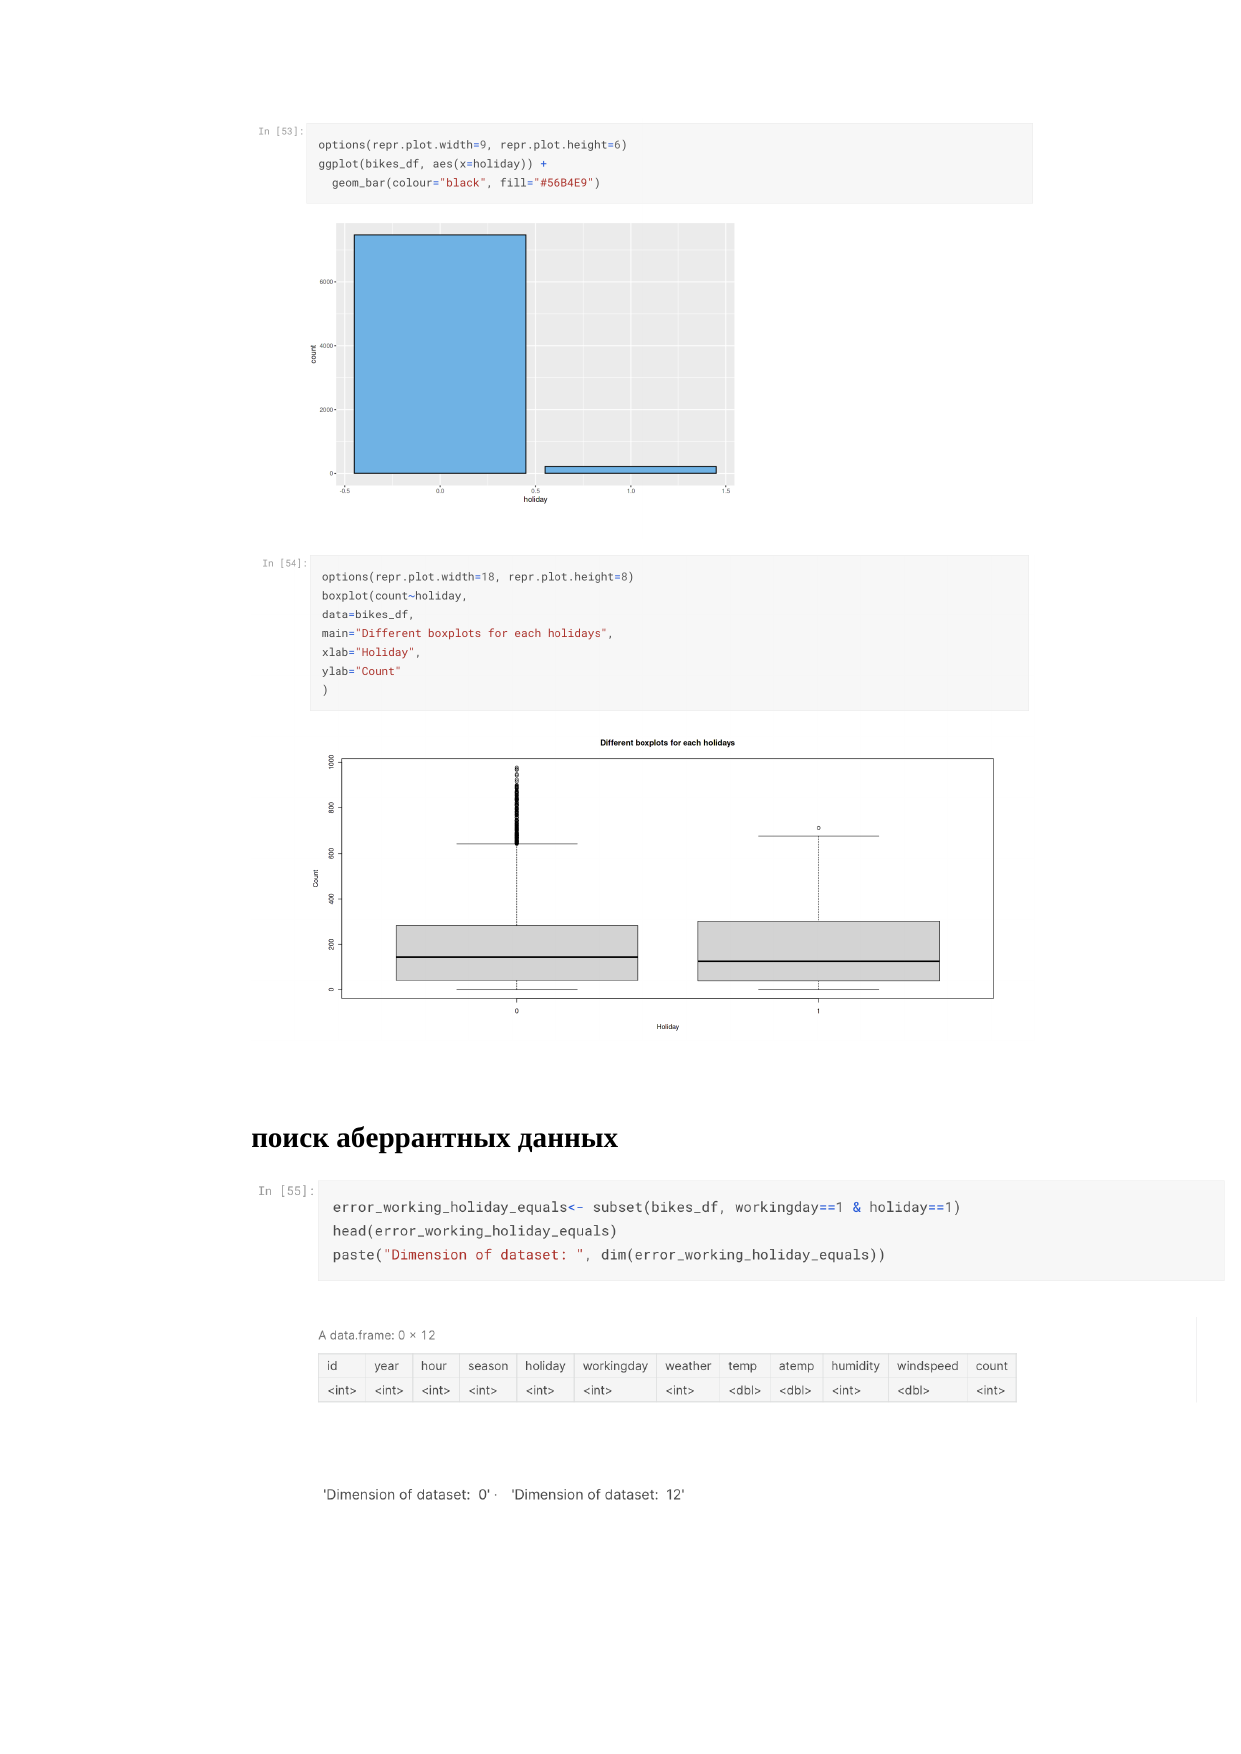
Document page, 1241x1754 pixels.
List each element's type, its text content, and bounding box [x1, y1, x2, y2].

picture [251, 118, 1034, 539]
subtitle поиск аберрантных данных [177, 1120, 1152, 1153]
picture [251, 555, 1035, 1041]
picture [251, 1176, 1226, 1561]
